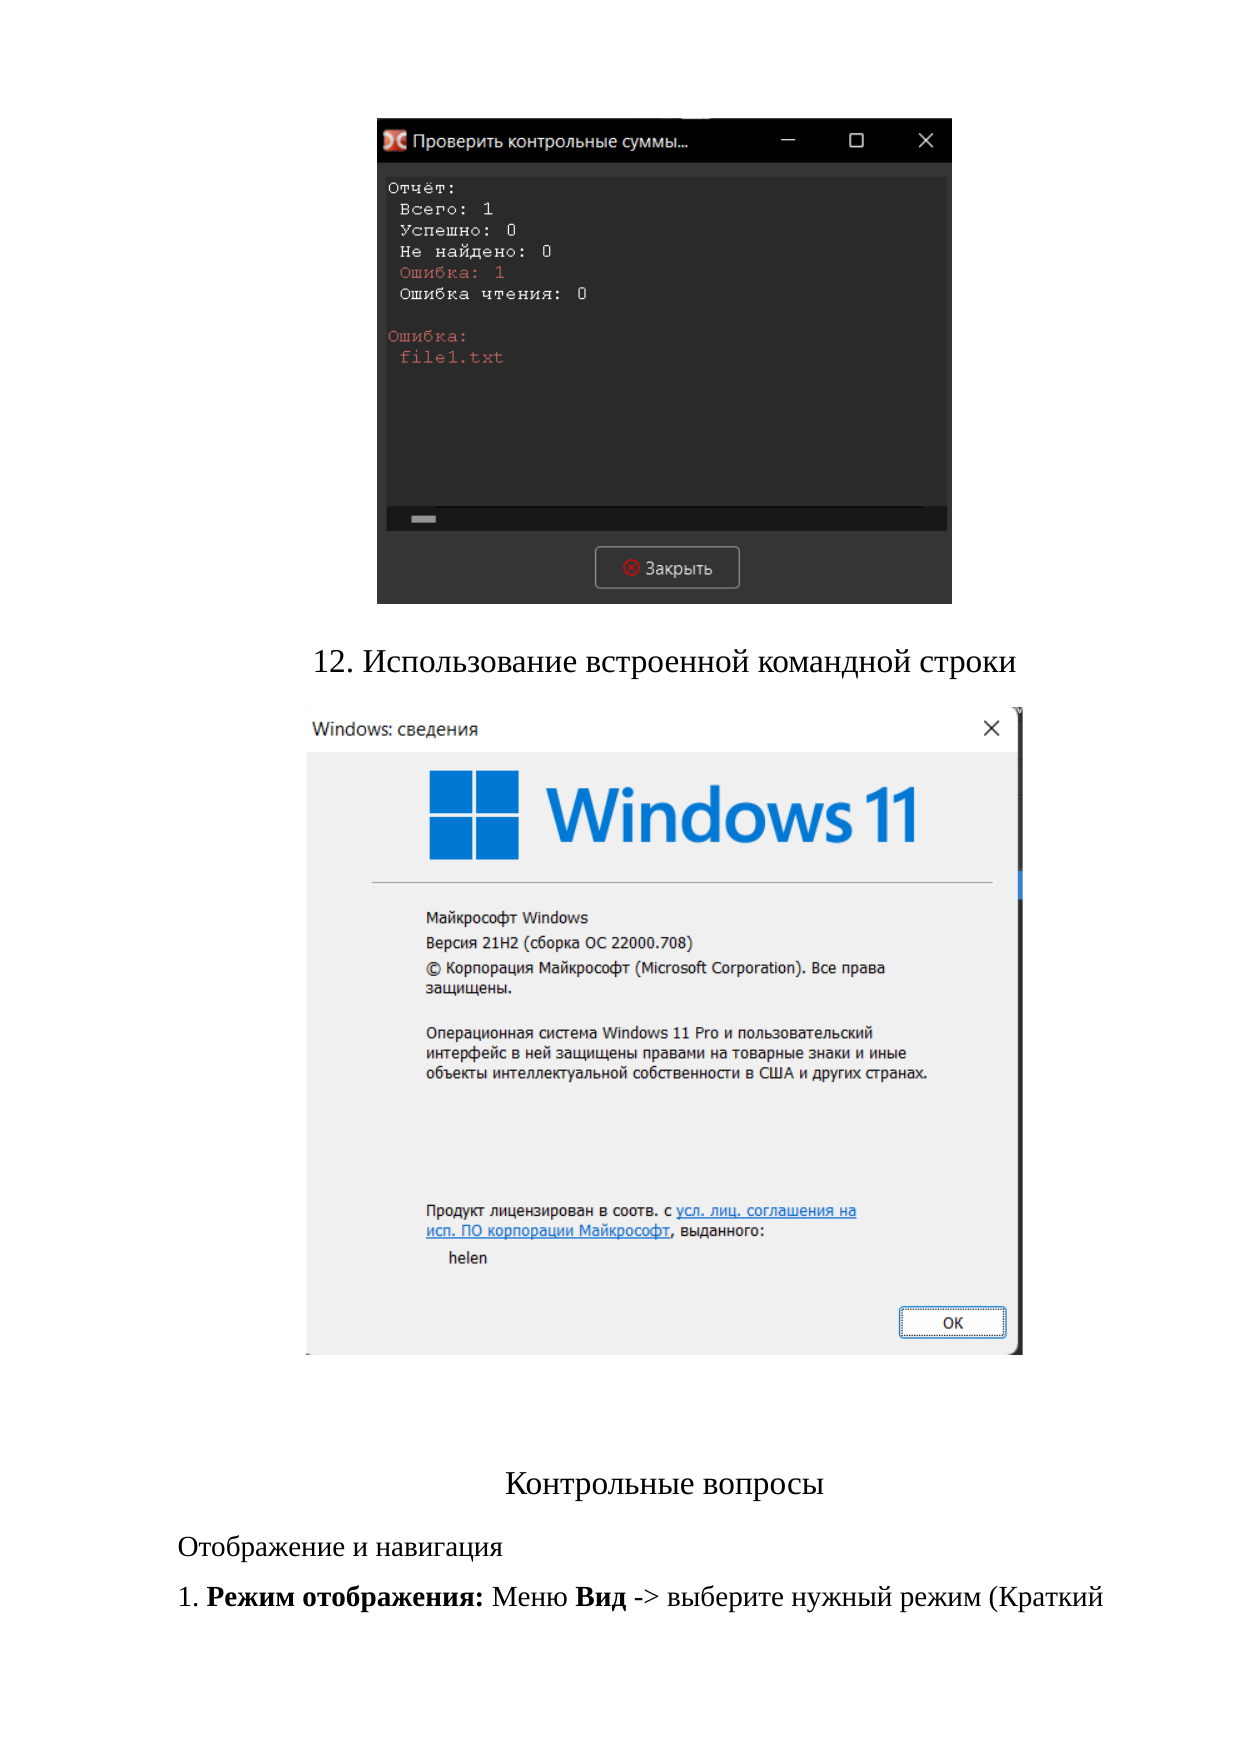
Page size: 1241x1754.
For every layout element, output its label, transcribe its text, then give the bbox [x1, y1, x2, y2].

picture [377, 118, 952, 604]
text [177, 1529, 1152, 1613]
picture [306, 707, 1023, 1355]
subtitle 12. Использование встроенной командной строки [177, 641, 1152, 680]
subtitle Контрольные вопросы [177, 1463, 1152, 1502]
